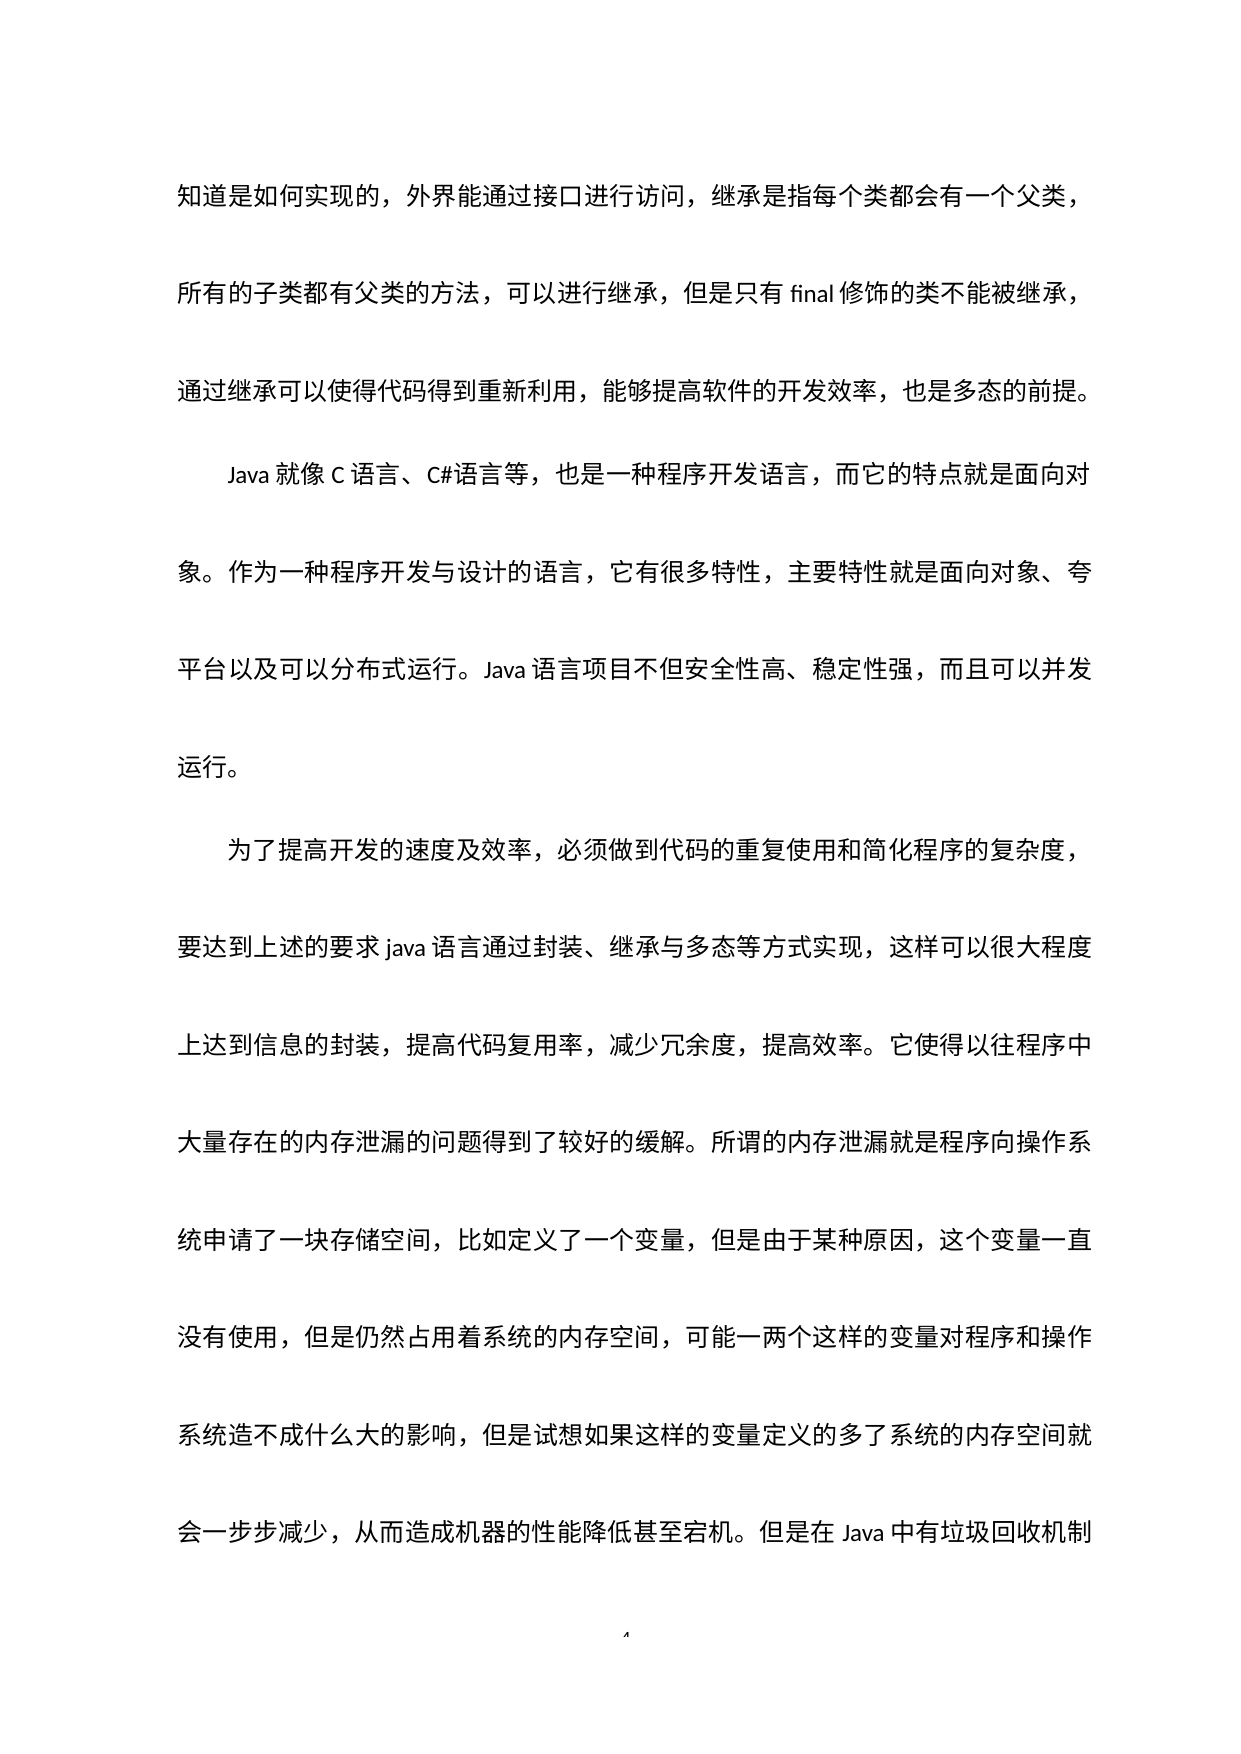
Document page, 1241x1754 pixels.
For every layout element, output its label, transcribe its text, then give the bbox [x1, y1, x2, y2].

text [177, 162, 1092, 422]
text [177, 816, 1092, 1563]
text Java就像C语言、C#语言等，也是一种程序开发语言，而它的特点就是面向对象。作为一种程序开发与设计的语言，它有很多特性，主要特性就是面向对象、夸平台以及可以分布式运行。Java语言项目不但安全性高、稳定性强，而且可以并发运行。 [177, 440, 1092, 798]
